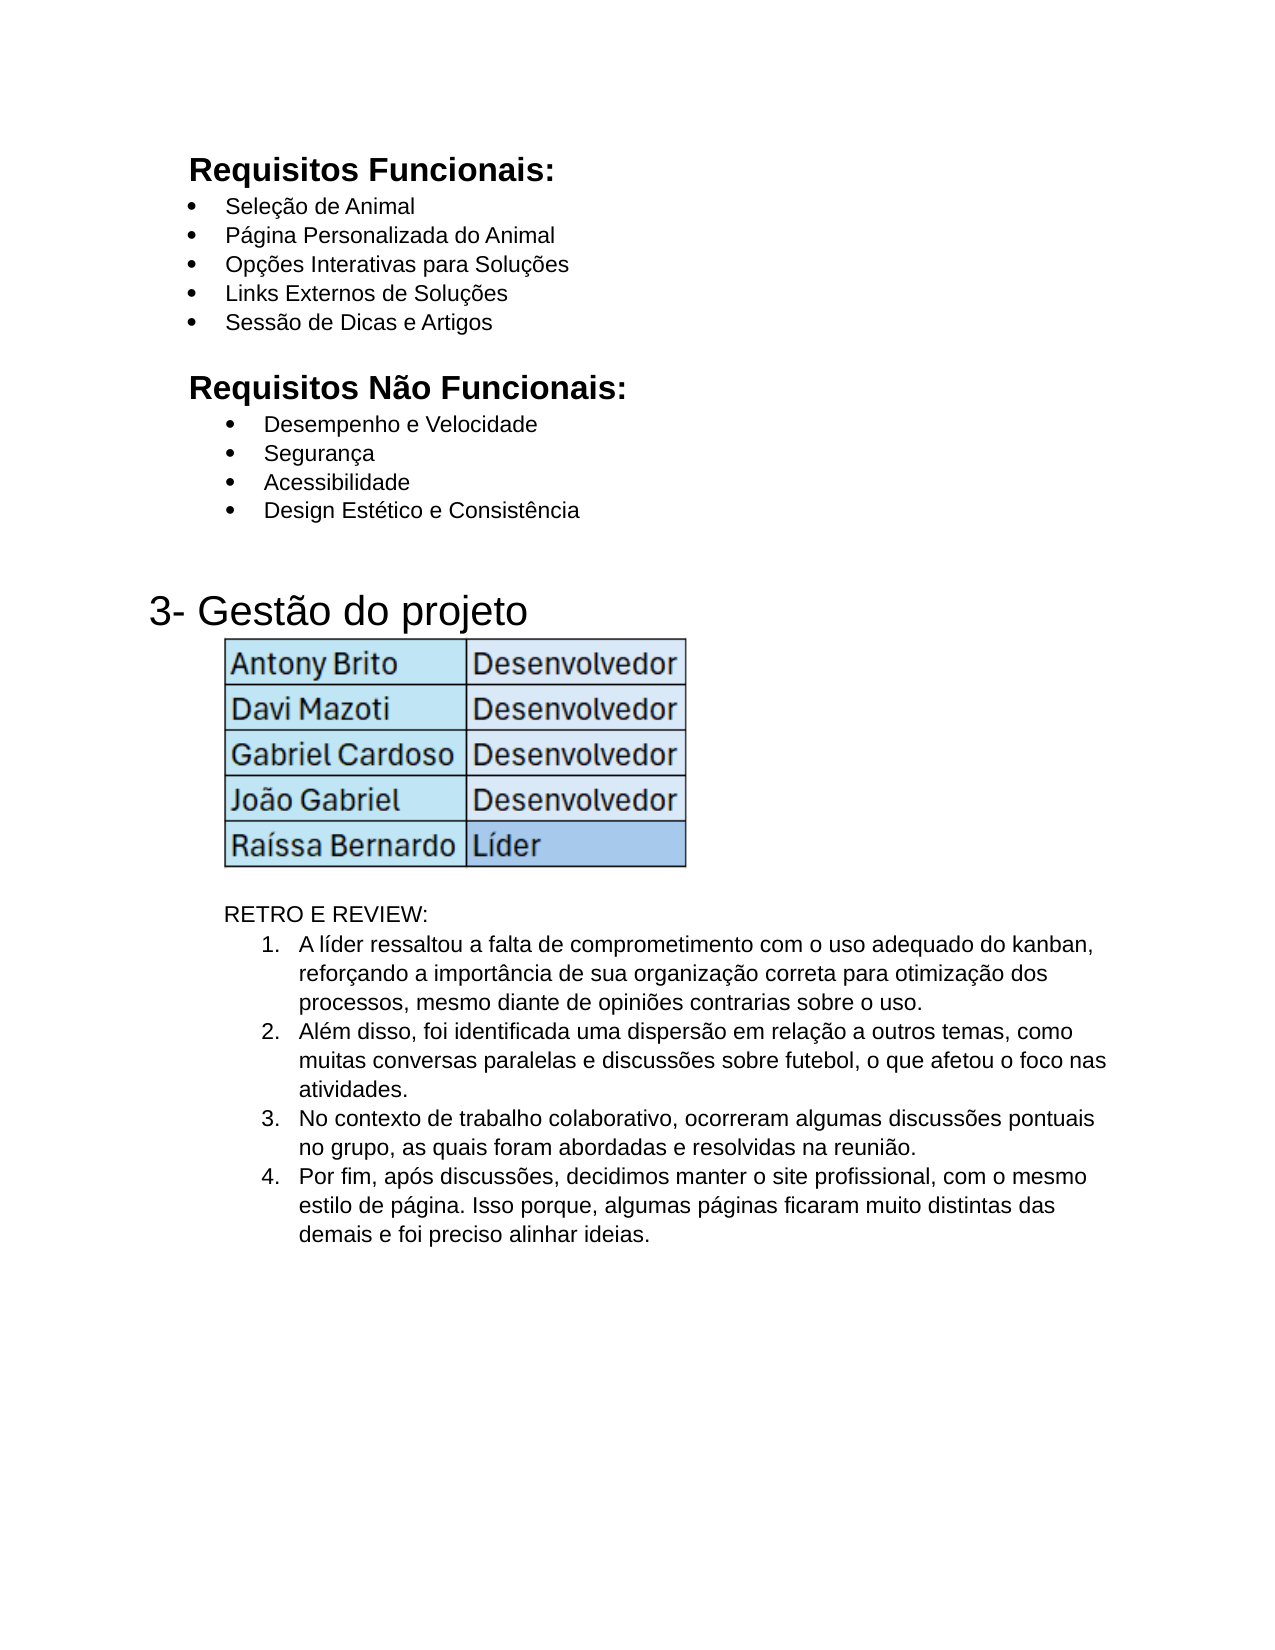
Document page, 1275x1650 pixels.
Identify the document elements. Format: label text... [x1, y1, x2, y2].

list Sessão de Dicas e Artigos [188, 309, 1122, 335]
list No contexto de trabalho colaborativo, ocorreram algumas discussões pontuais no grupo, as quais foram abordadas e resolvidas na reunião. [261, 1105, 1122, 1160]
list Desempenho e Velocidade [226, 411, 1122, 437]
text Requisitos Não Funcionais: [189, 368, 1122, 406]
list Página Personalizada do Animal [188, 222, 1122, 248]
list Opções Interativas para Soluções [188, 251, 1122, 277]
list A líder ressaltou a falta de comprometimento com o uso adequado do kanban, reforçando a importância de sua organização correta para otimização dos processos, mesmo diante de opiniões contrarias sobre o uso. [261, 931, 1122, 1015]
list Por fim, após discussões, decidimos manter o site profissional, com o mesmo estilo de página. Isso porque, algumas páginas ficaram muito distintas das demais e foi preciso alinhar ideias. [261, 1163, 1122, 1247]
subtitle 3- Gestão do projeto [148, 586, 1122, 634]
list Design Estético e Consistência [226, 497, 1122, 524]
picture [223, 637, 687, 869]
list Segurança [226, 439, 1122, 466]
list Seleção de Animal [188, 193, 1122, 219]
list Acessibilidade [226, 468, 1122, 495]
text Requisitos Funcionais: [189, 150, 1122, 189]
text RETRO E REVIEW: [224, 901, 1122, 928]
list Links Externos de Soluções [188, 280, 1122, 306]
list Além disso, foi identificada uma dispersão em relação a outros temas, como muitas conversas paralelas e discussões sobre futebol, o que afetou o foco nas atividades. [261, 1018, 1122, 1102]
